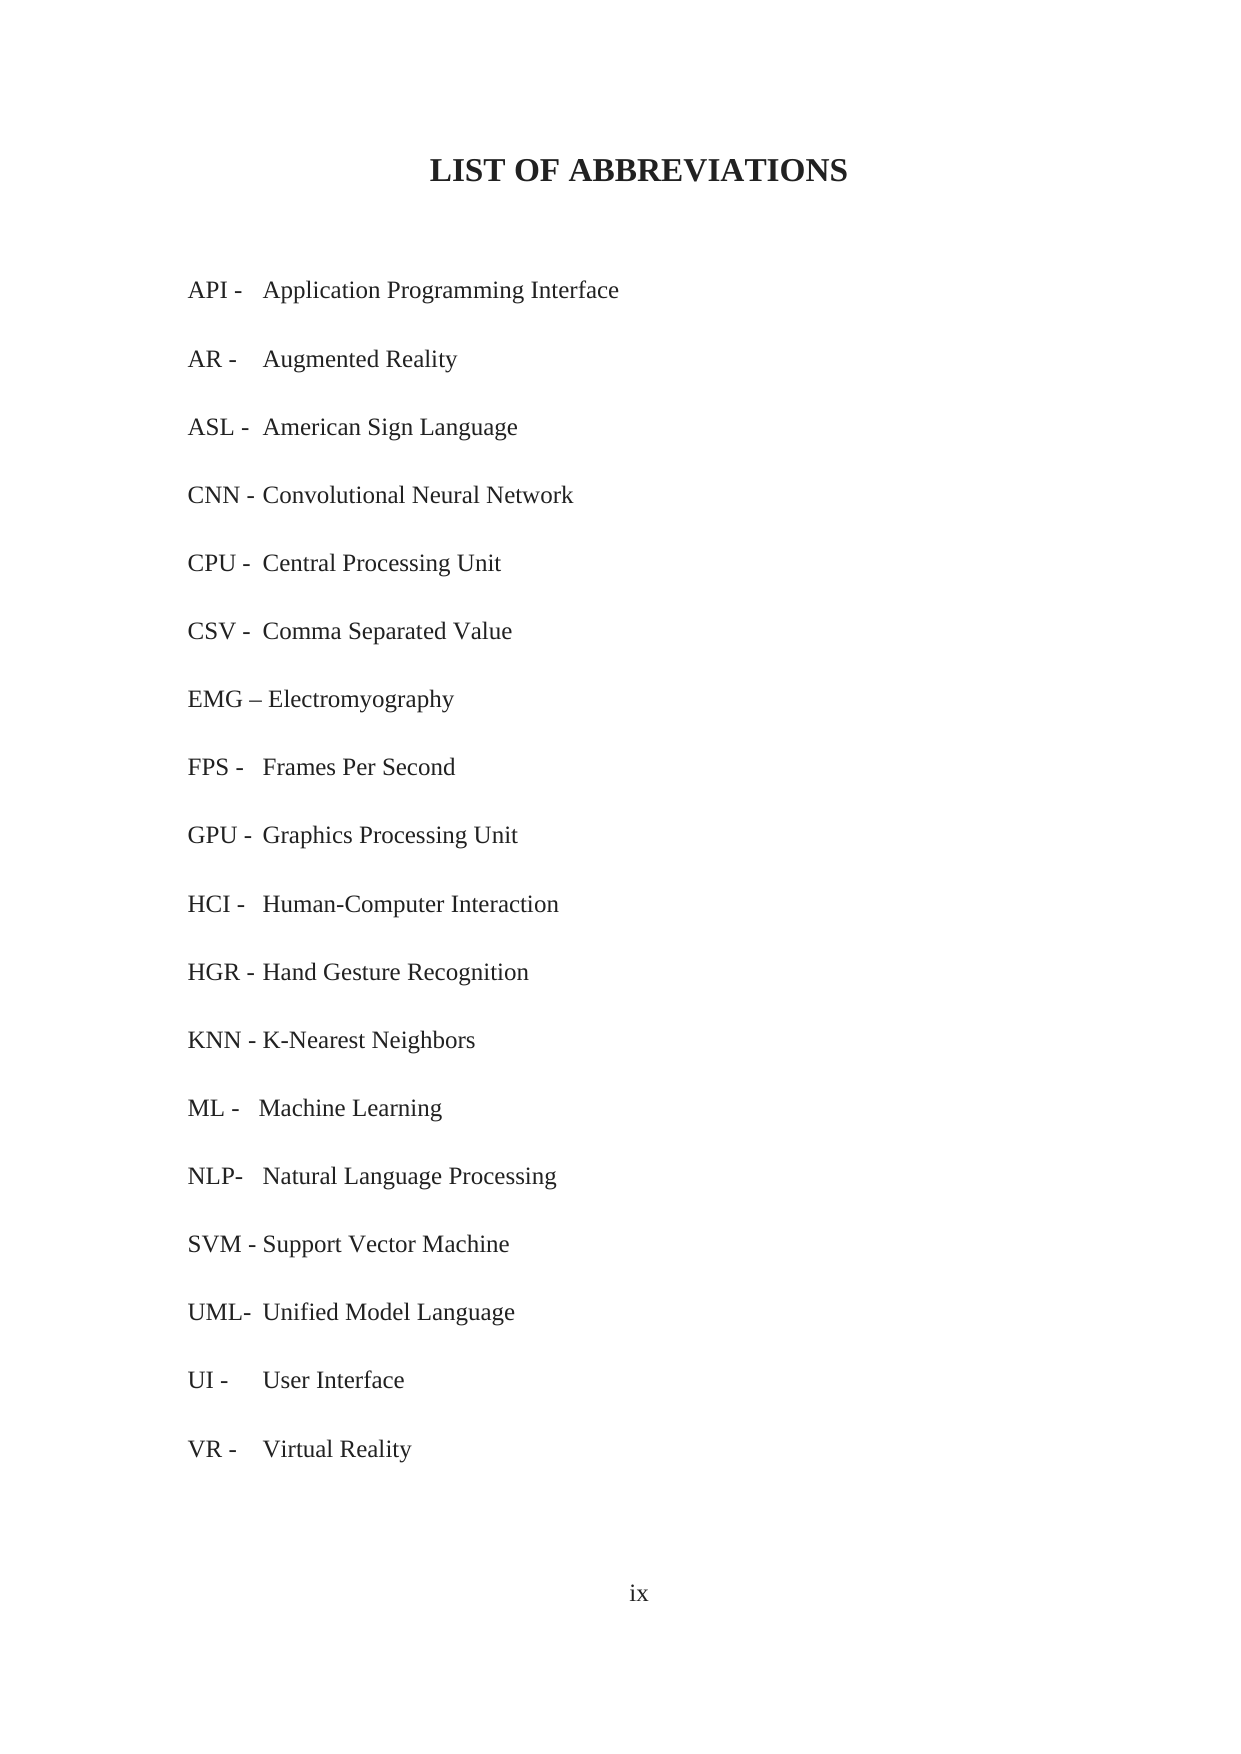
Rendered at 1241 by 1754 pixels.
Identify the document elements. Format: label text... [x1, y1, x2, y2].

subtitle LIST OF ABBREVIATIONS [187, 150, 1090, 188]
text HCI - Human-Computer Interaction [187, 889, 1090, 917]
text CSV - Comma Separated Value [187, 616, 1090, 645]
text AR - Augmented Reality [187, 344, 1090, 372]
text CNN - Convolutional Neural Network [187, 480, 1090, 509]
text ML - Machine Learning [187, 1093, 1090, 1122]
text API - Application Programming Interface [187, 276, 1090, 304]
text ASL - American Sign Language [187, 412, 1090, 441]
text HGR - Hand Gesture Recognition [187, 957, 1090, 986]
text KNN - K-Nearest Neighbors [187, 1025, 1090, 1054]
text NLP- Natural Language Processing [187, 1161, 1090, 1190]
text UML- Unified Model Language [187, 1297, 1090, 1326]
text VR - Virtual Reality [187, 1434, 1090, 1462]
text EMG – Electromyography [187, 684, 1090, 713]
text FPS - Frames Per Second [187, 752, 1090, 781]
text UI - User Interface [187, 1366, 1090, 1394]
text CPU - Central Processing Unit [187, 548, 1090, 577]
text GPU - Graphics Processing Unit [187, 821, 1090, 849]
text SVM - Support Vector Machine [187, 1229, 1090, 1258]
